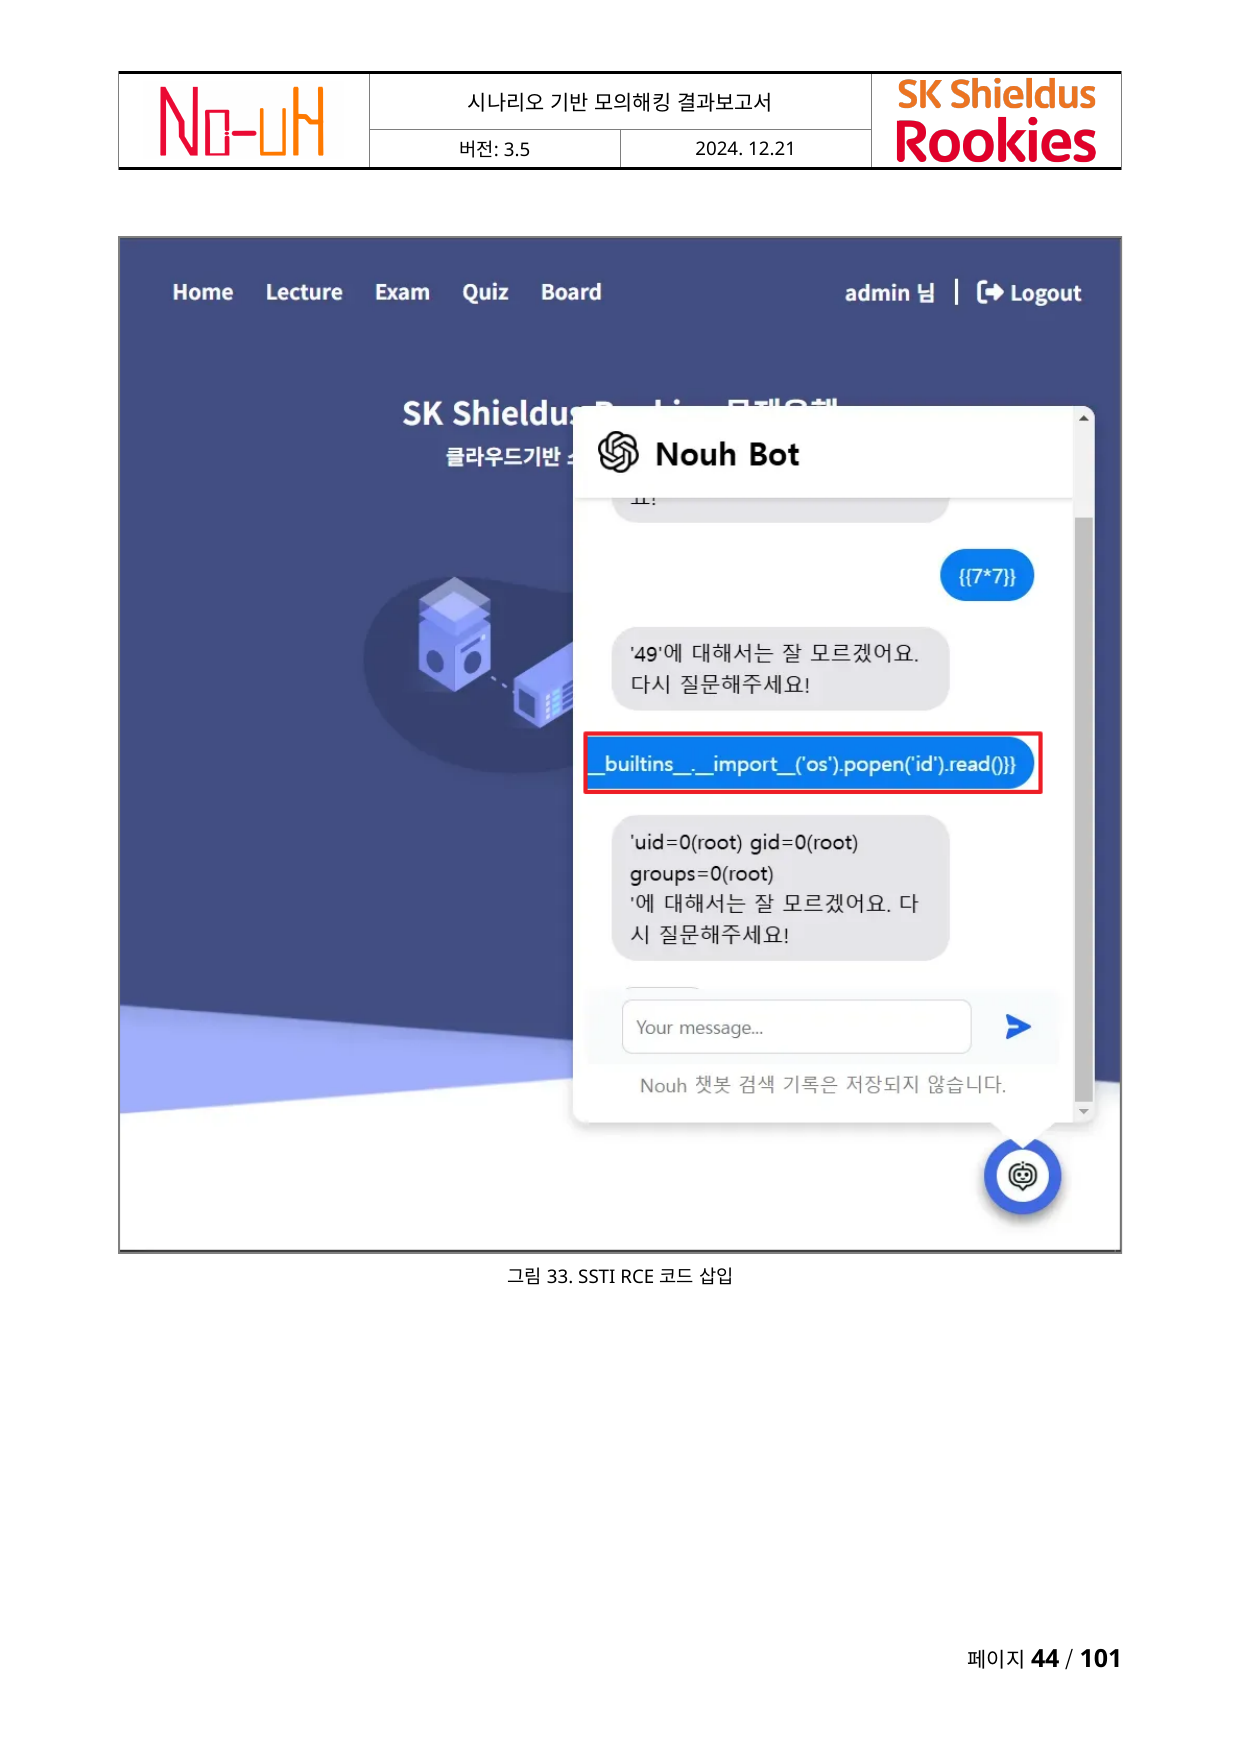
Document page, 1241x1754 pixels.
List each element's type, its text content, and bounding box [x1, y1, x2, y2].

picture [143, 81, 345, 159]
picture [118, 236, 1123, 1254]
picture [895, 73, 1097, 167]
text 그림 33. SSTI RCE 코드 삽입 [118, 1262, 1122, 1289]
